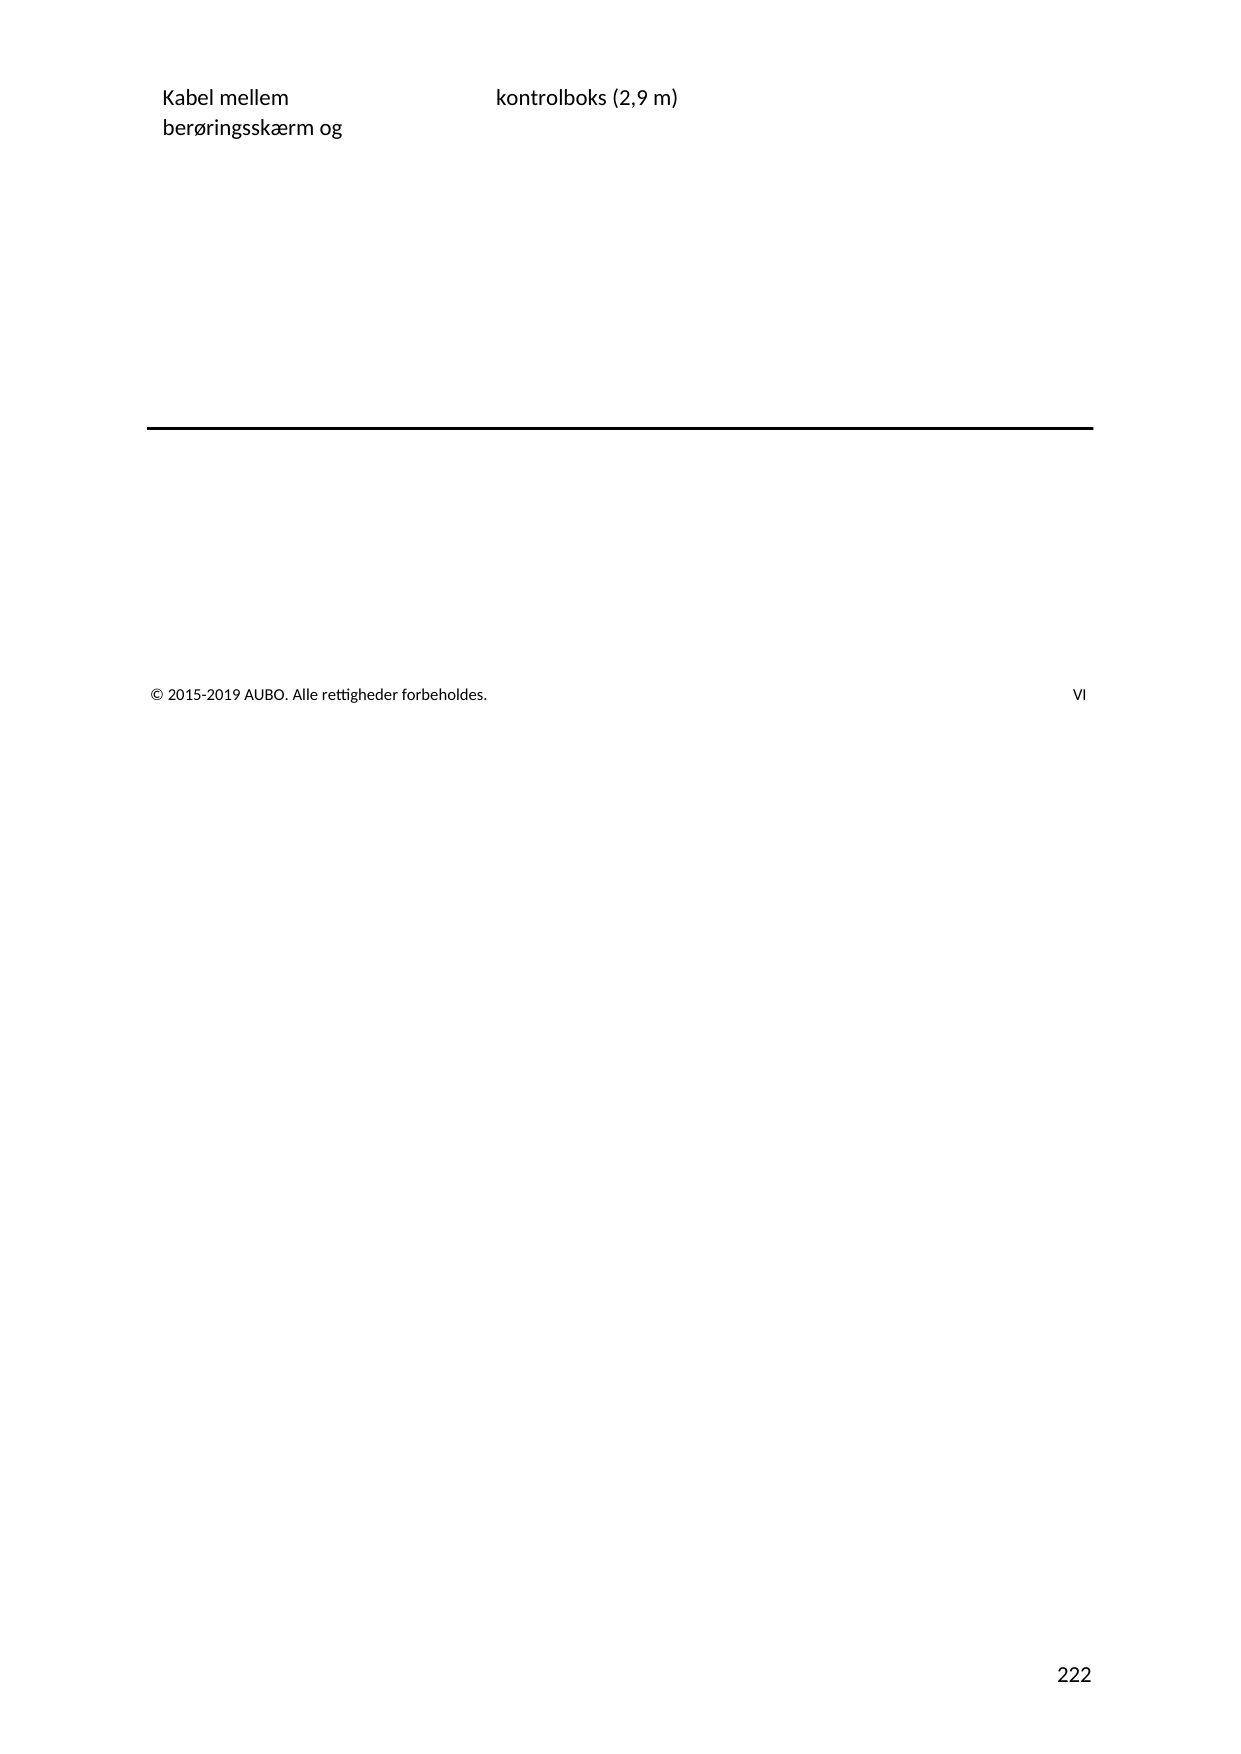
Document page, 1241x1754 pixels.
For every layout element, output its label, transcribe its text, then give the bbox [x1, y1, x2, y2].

text © 2015-2019 AUBO. Alle rettigheder forbeholdes. VI [150, 684, 1092, 704]
text Kabel mellem berøringsskærm og kontrolboks (2,9 m) [496, 83, 1092, 111]
text Kabel mellem berøringsskærm og kontrolboks (2,9 m) [162, 83, 444, 170]
